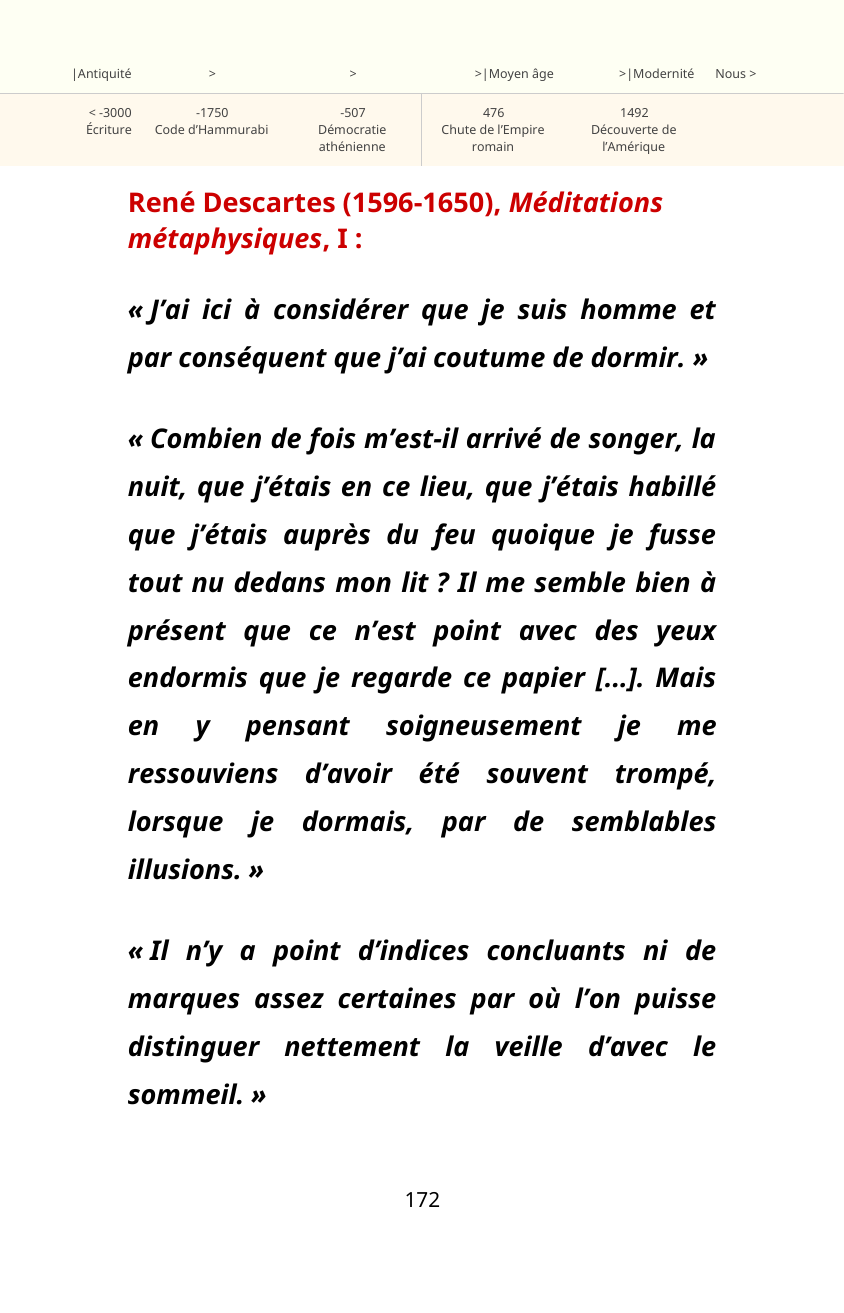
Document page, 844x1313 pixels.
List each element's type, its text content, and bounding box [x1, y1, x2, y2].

subtitle René Descartes (1596-1650), Méditations métaphysiques, I : [128, 183, 717, 257]
subtitle « Il n’y a point d’indices concluants ni de marques assez certaines par où l’on puisse distinguer nettement la veille d’avec le sommeil. » [128, 932, 717, 1112]
subtitle « Combien de fois m’est-il arrivé de songer, la nuit, que j’étais en ce lieu, que j’étais habillé que j’étais auprès du feu quoique je fusse tout nu dedans mon lit ? Il me semble bien à présent que ce n’est point avec des yeux endormis que je regarde ce papier [...]. Mais en y pensant soigneusement je me ressouviens d’avoir été souvent trompé, lorsque je dormais, par de semblables illusions. » [128, 419, 717, 887]
subtitle « J’ai ici à considérer que je suis homme et par conséquent que j’ai coutume de dormir. » [128, 290, 717, 375]
